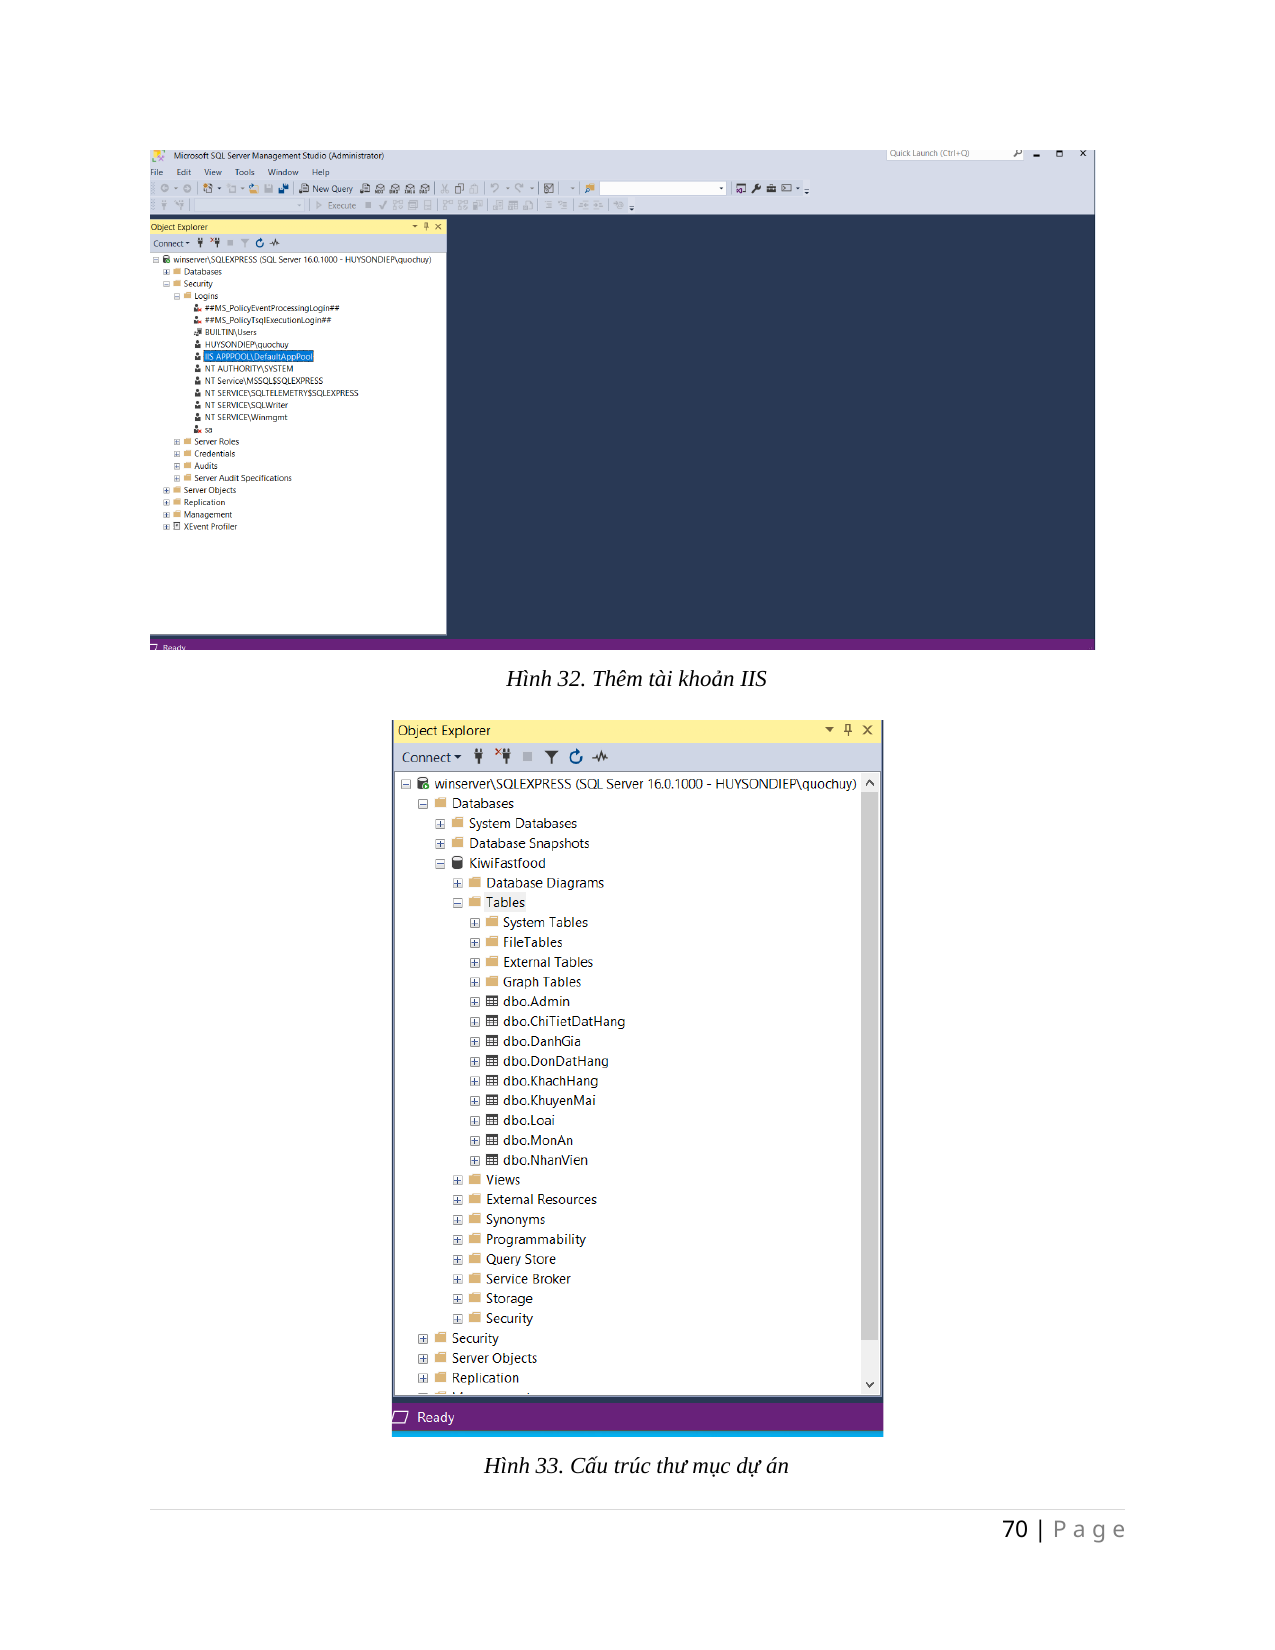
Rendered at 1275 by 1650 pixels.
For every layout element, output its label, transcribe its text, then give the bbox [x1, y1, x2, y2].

picture [150, 150, 1096, 650]
picture [391, 720, 884, 1431]
text Hình 32. Thêm tài khoản IIS [150, 665, 1125, 691]
text Hình 33. Cấu trúc thư mục dự án [150, 1452, 1125, 1479]
